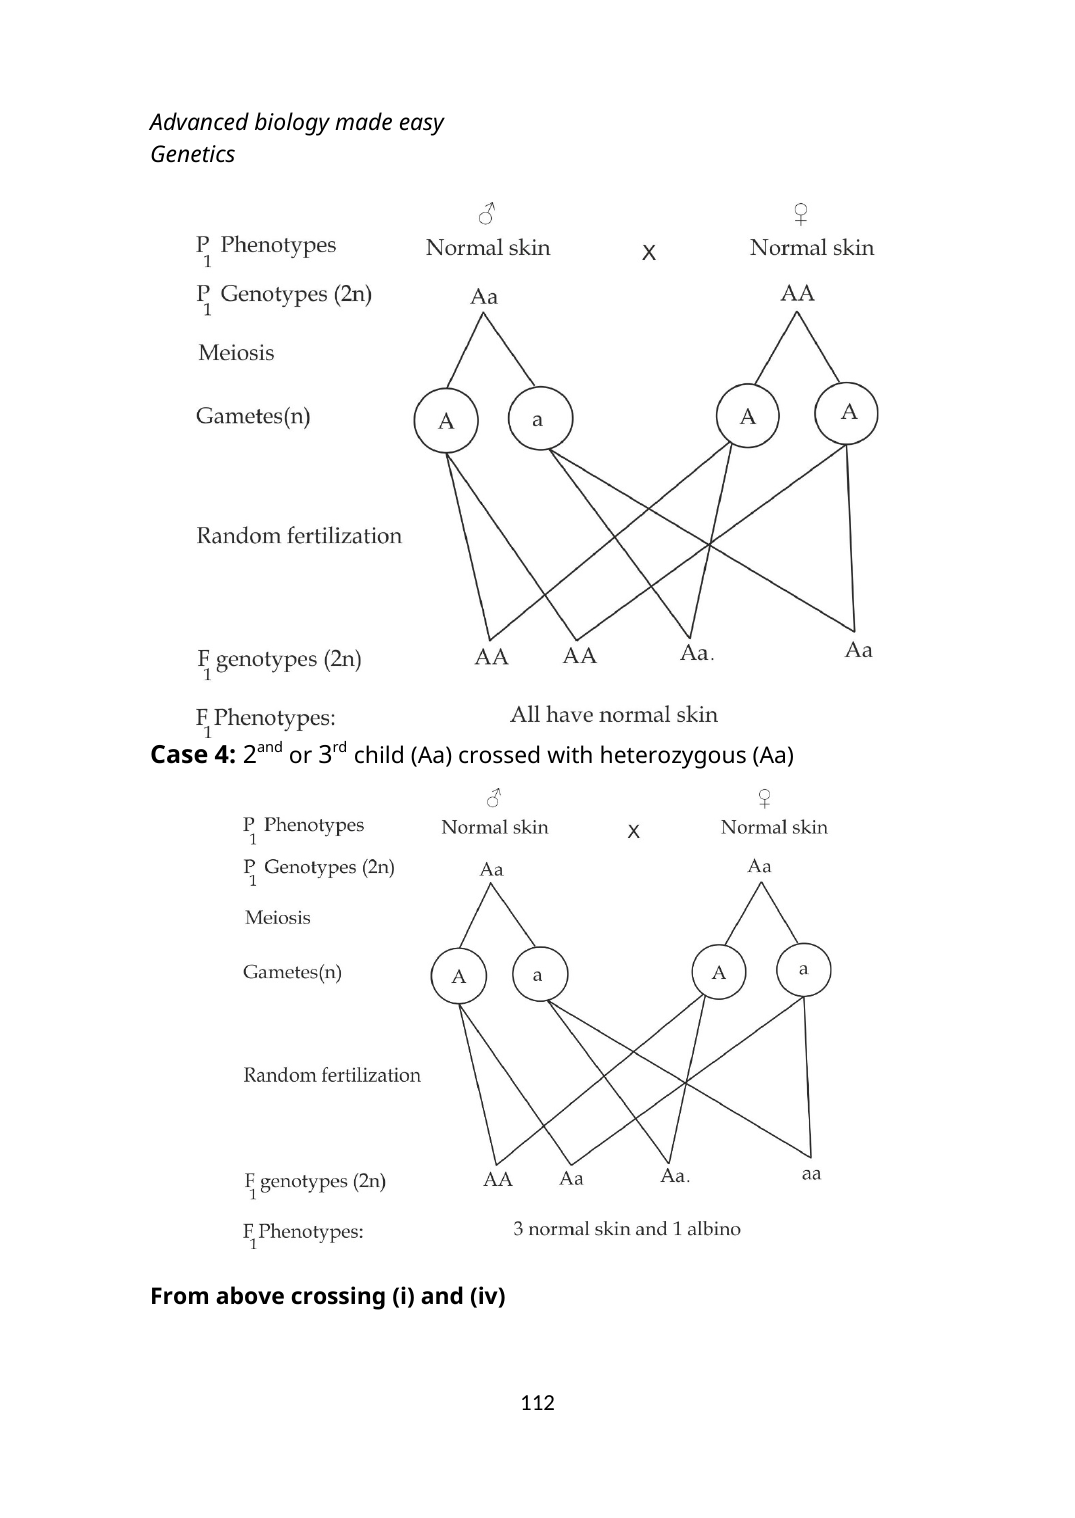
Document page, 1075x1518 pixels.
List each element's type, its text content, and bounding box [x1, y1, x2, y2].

picture [243, 788, 832, 1249]
picture [196, 202, 879, 738]
text Case 4: 2and or 3rd child (Aa) crossed with heterozygous (Aa) [150, 737, 925, 771]
text From above crossing (i) and (iv) [150, 1280, 925, 1311]
